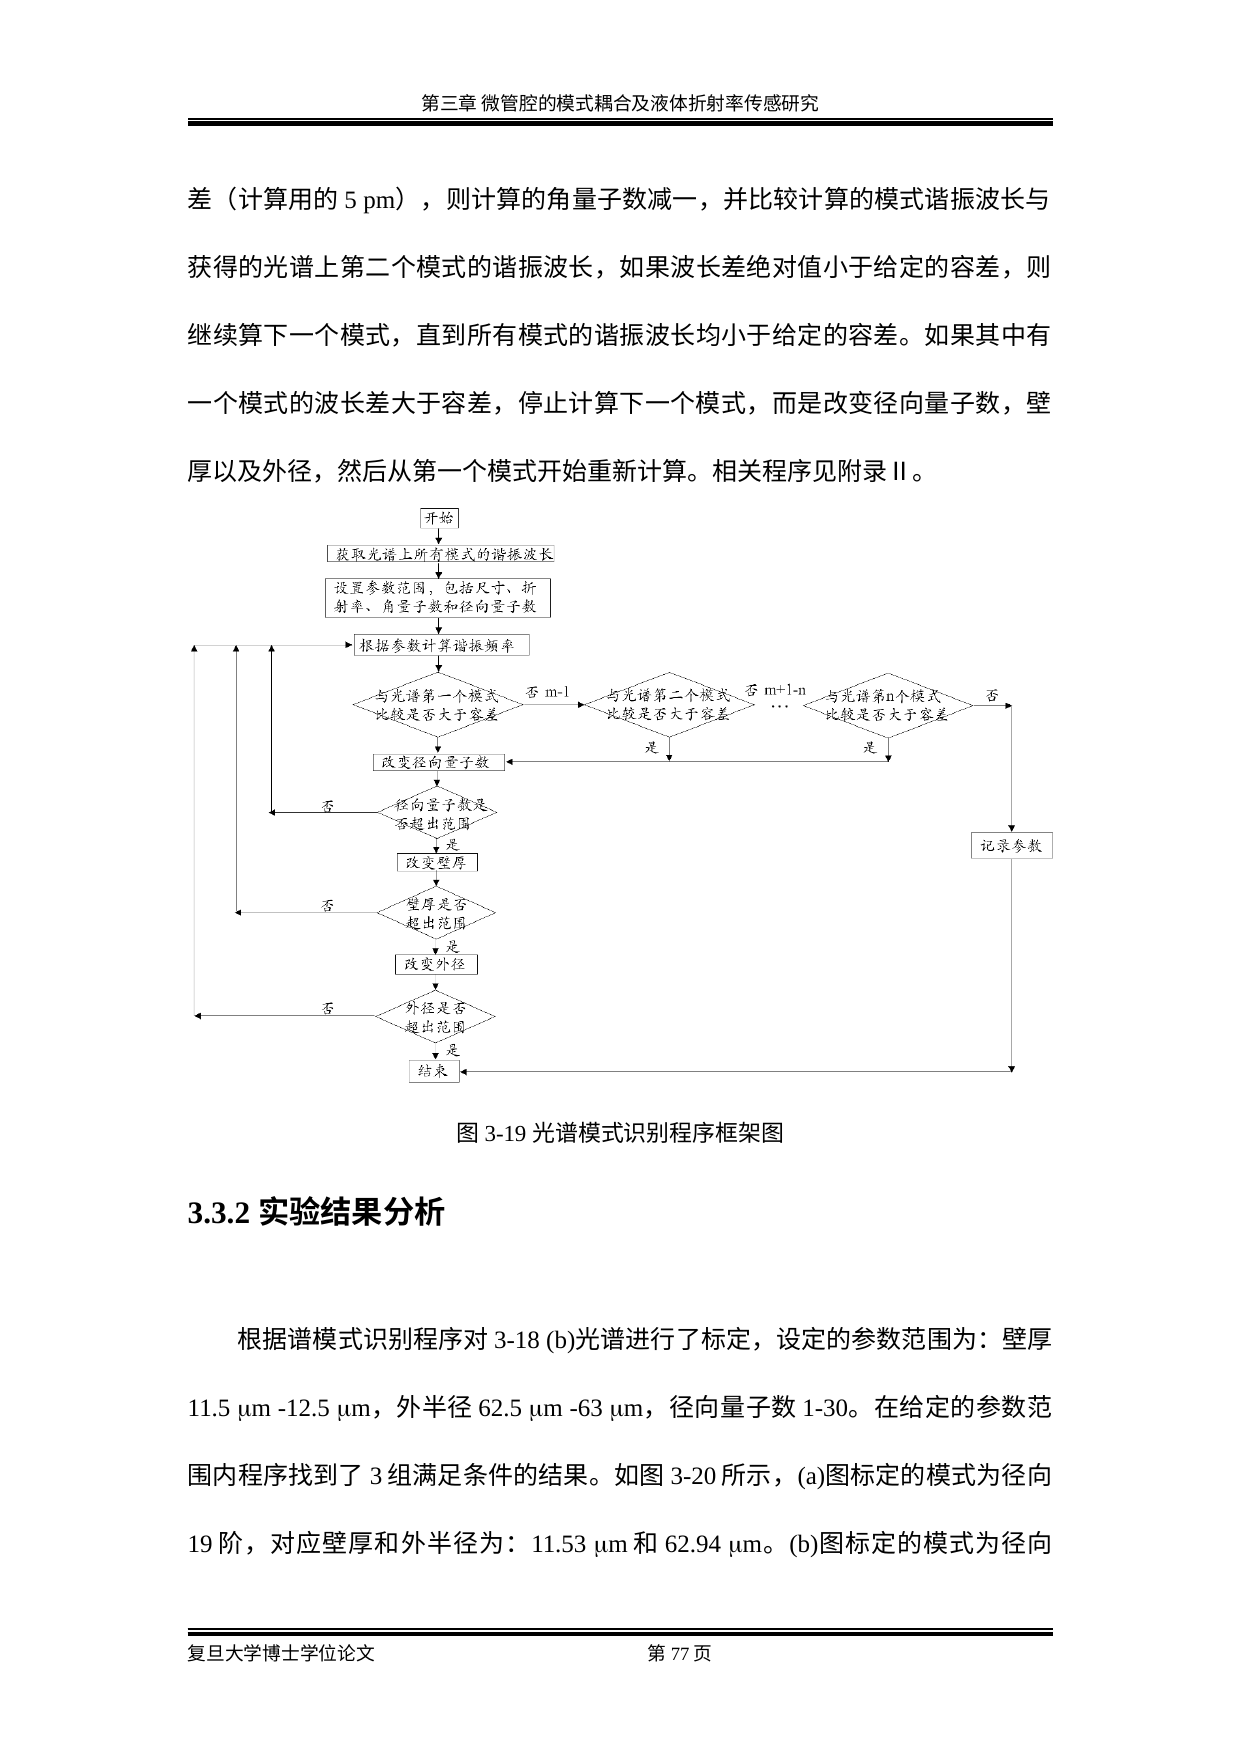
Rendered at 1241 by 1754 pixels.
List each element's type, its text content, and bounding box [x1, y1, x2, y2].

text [187, 1304, 1053, 1575]
subtitle 3.3.2 实验结果分析 [187, 1176, 1053, 1244]
text 图 3-19 光谱模式识别程序框架图 [187, 1115, 1053, 1149]
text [187, 164, 1053, 503]
picture [187, 503, 1053, 1089]
